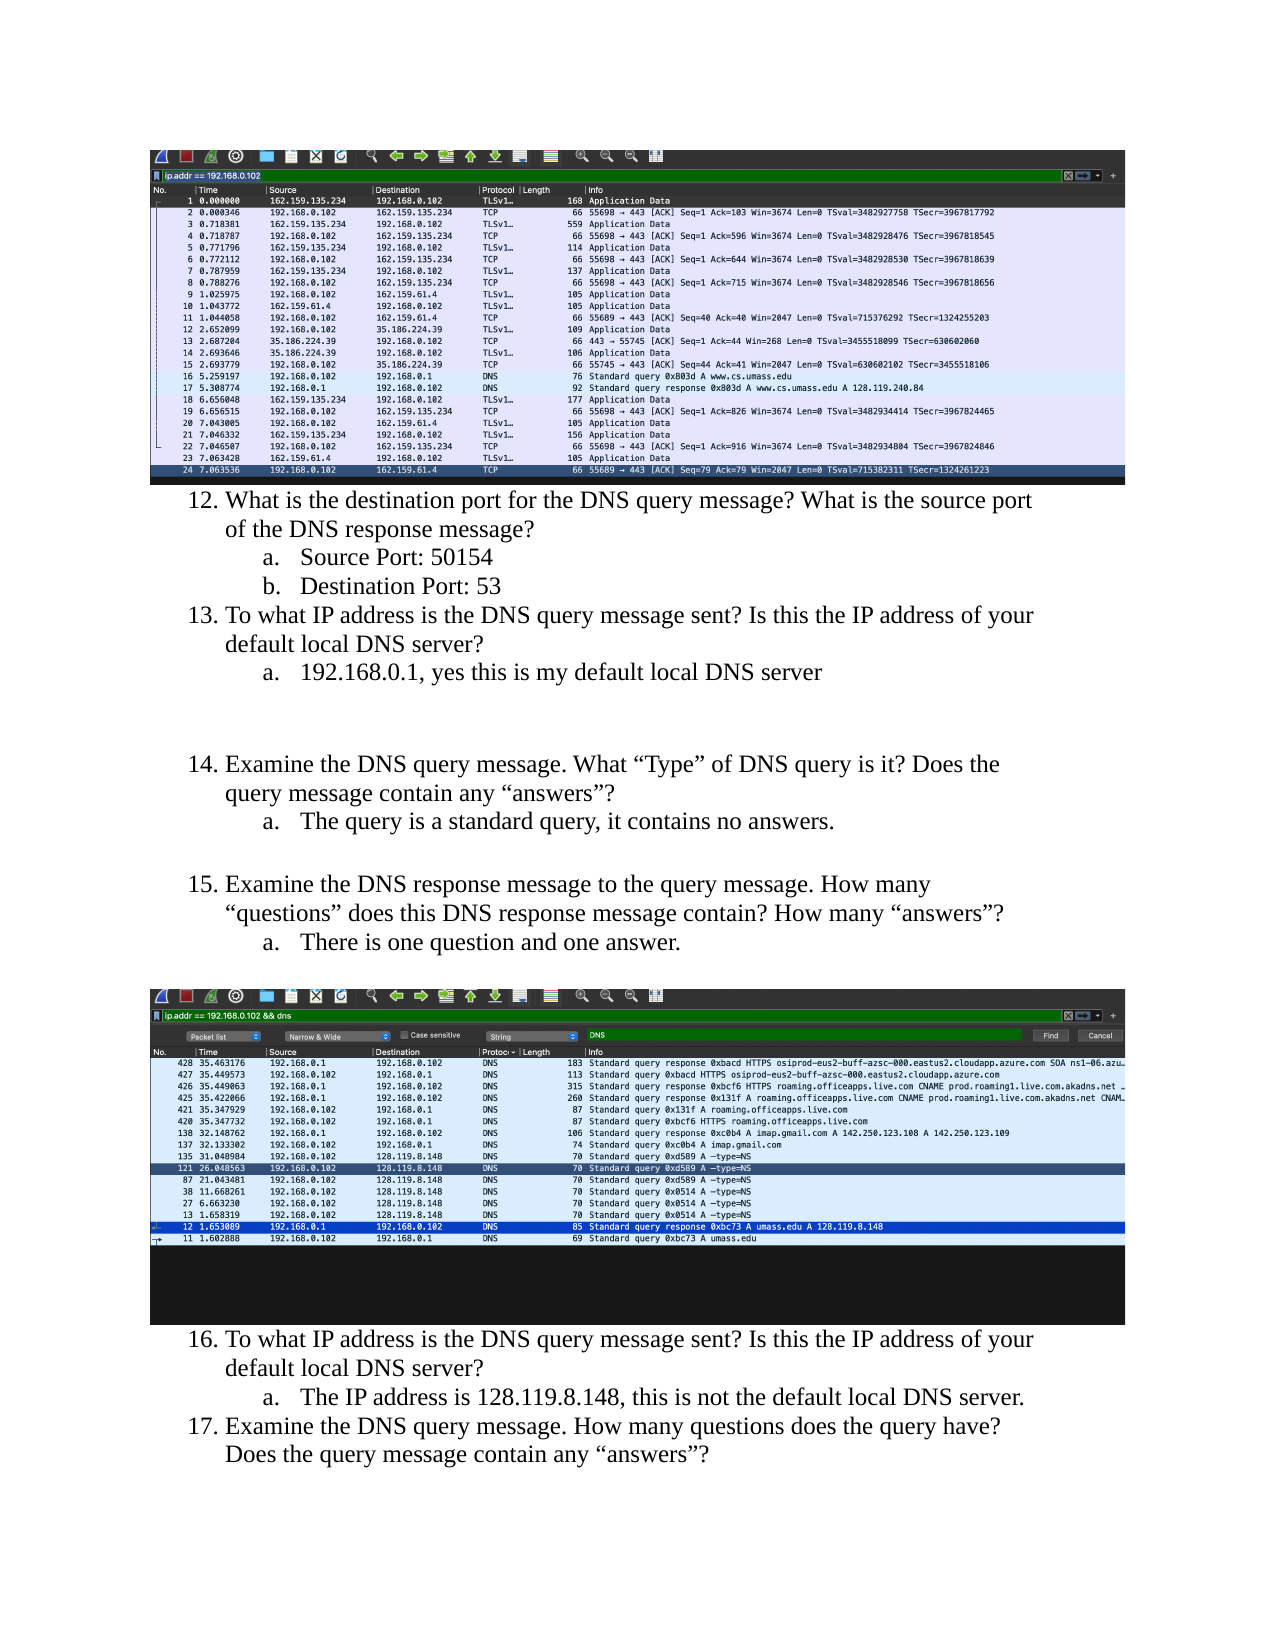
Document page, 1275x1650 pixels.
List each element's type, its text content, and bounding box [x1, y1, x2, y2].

list To what IP address is the DNS query message sent? Is this the IP address of your default local DNS server? [187, 1325, 1125, 1382]
list The query is a standard query, it contains no answers. [262, 806, 1125, 869]
list Examine the DNS query message. How many questions does the query have? Does the query message contain any “answers”? [187, 1411, 1125, 1468]
list 192.168.0.1, yes this is my default local DNS server [262, 657, 1125, 686]
picture [150, 989, 1125, 1325]
list Destination Port: 53 [262, 571, 1125, 600]
list To what IP address is the DNS query message sent? Is this the IP address of your default local DNS server? [187, 600, 1125, 657]
picture [150, 150, 1125, 485]
list Examine the DNS query message. What “Type” of DNS query is it? Does the query message contain any “answers”? [187, 749, 1125, 806]
list Source Port: 50154 [262, 542, 1125, 571]
list Examine the DNS response message to the query message. How many “questions” does this DNS response message contain? How many “answers”? [187, 869, 1125, 927]
list What is the destination port for the DNS query message? What is the source port of the DNS response message? [187, 485, 1125, 542]
list The IP address is 128.119.8.148, this is not the default local DNS server. [262, 1382, 1125, 1411]
list There is one question and one answer. [262, 927, 1125, 956]
